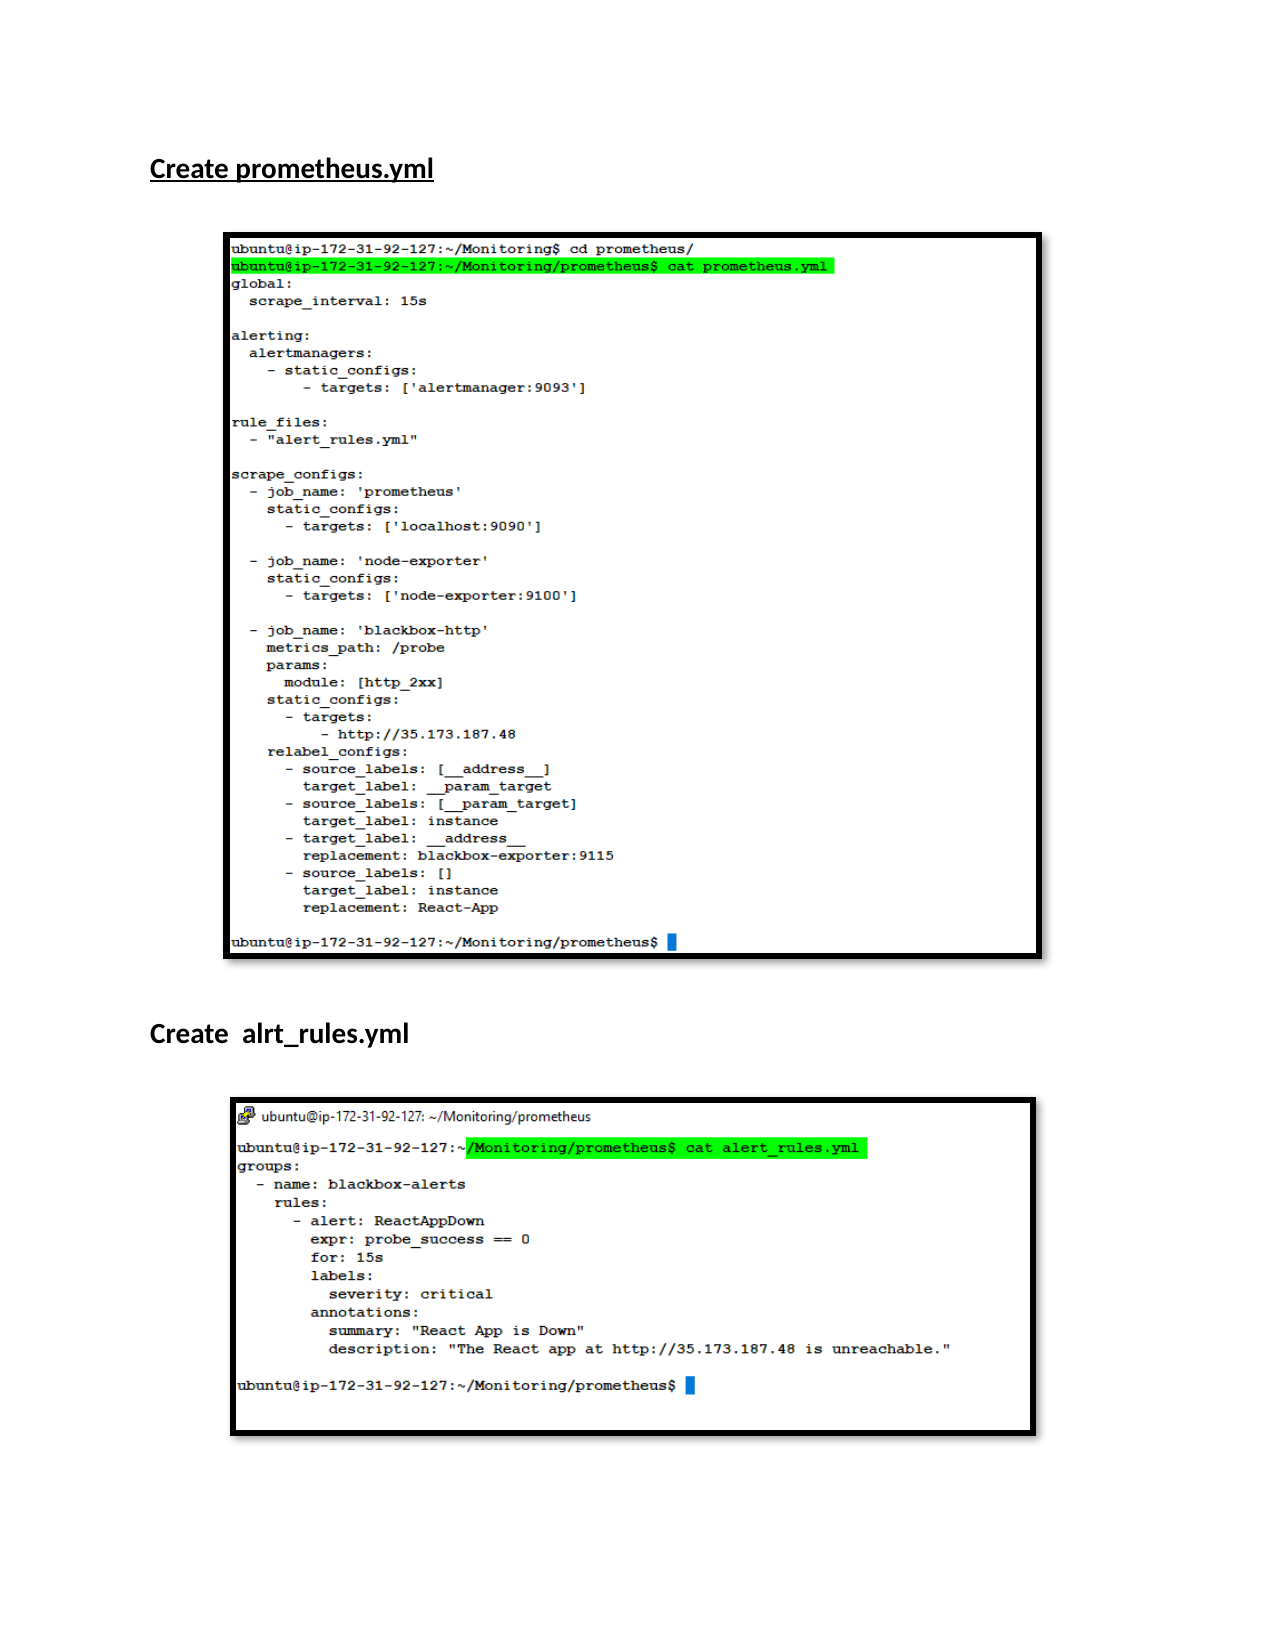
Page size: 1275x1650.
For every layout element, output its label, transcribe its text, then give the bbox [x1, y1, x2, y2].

picture [236, 1103, 1030, 1430]
picture [230, 238, 1036, 953]
text Create prometheus.yml [150, 150, 1125, 186]
text Create alrt_rules.yml [150, 1016, 1125, 1086]
